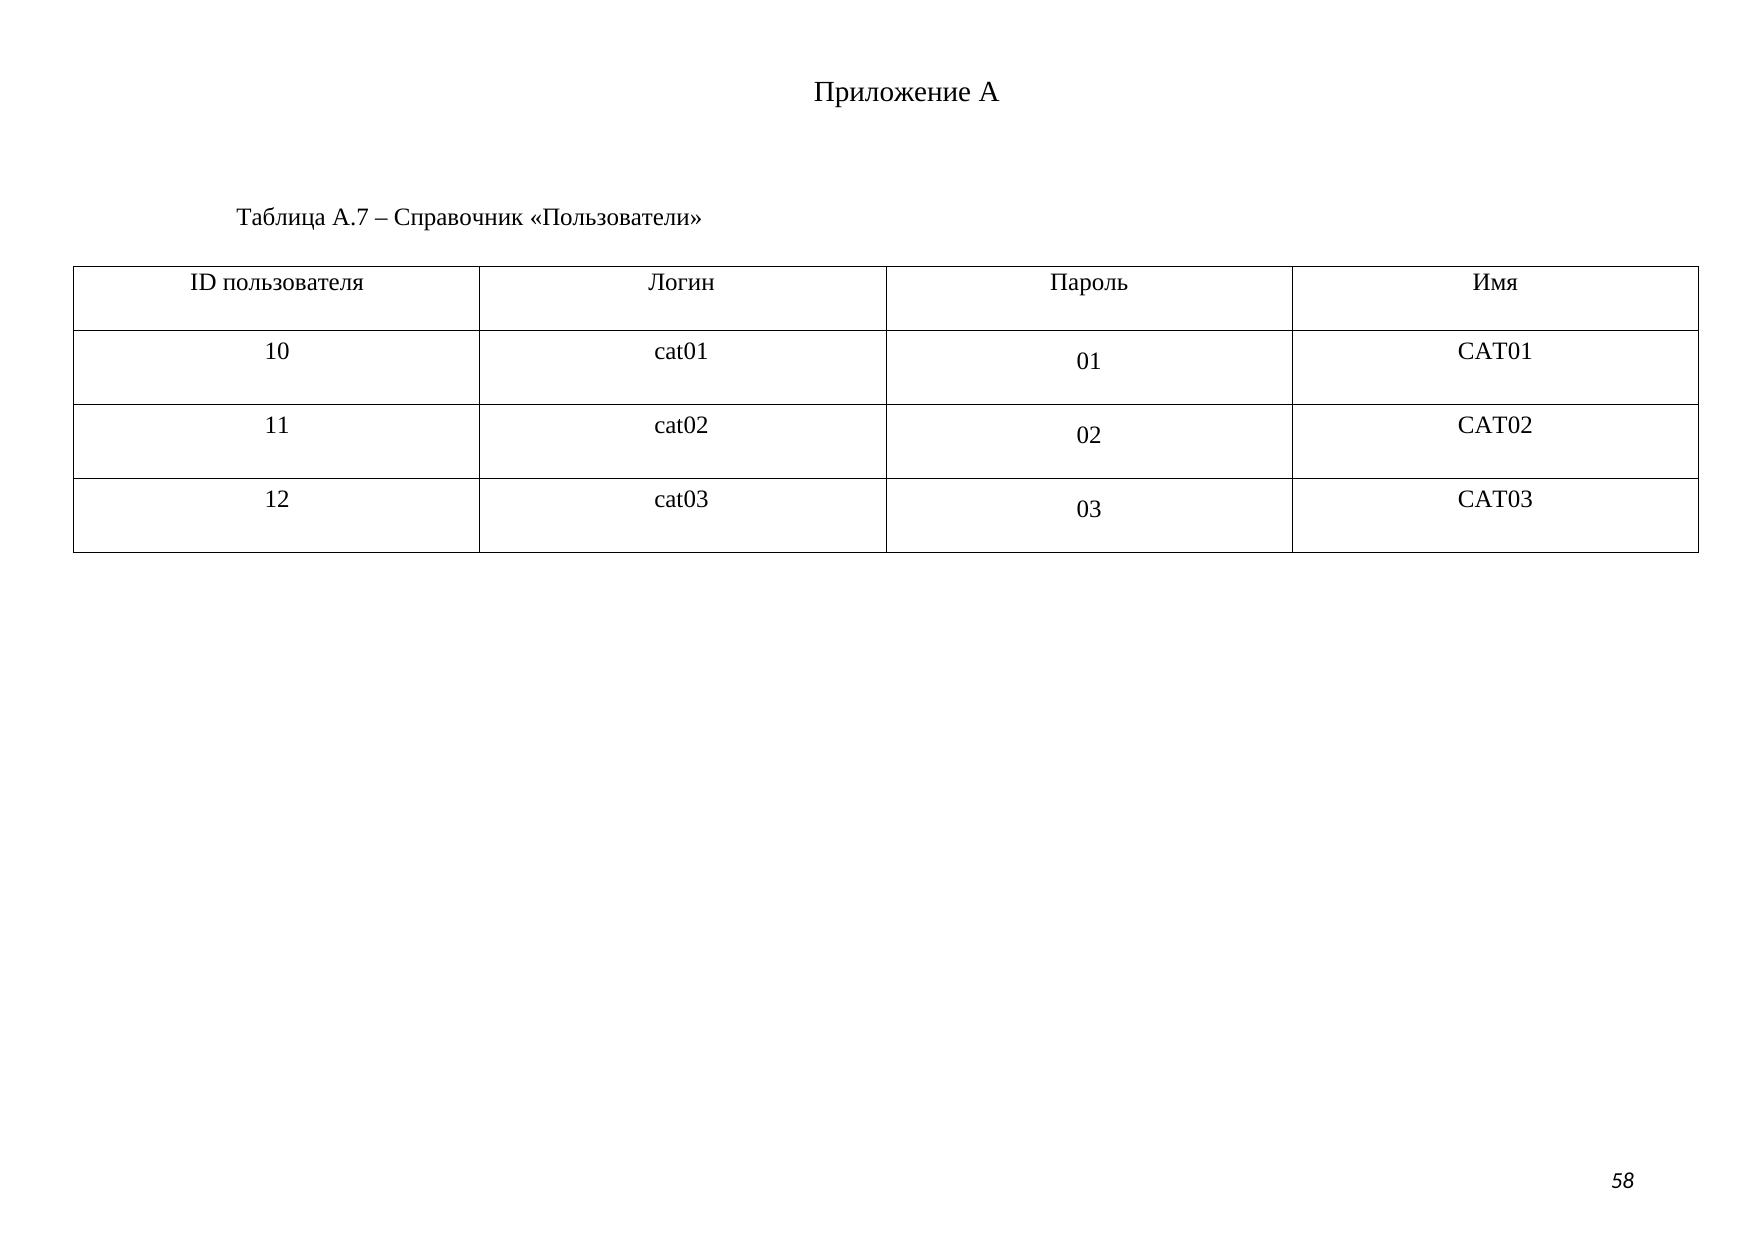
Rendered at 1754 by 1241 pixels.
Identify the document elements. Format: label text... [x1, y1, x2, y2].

table_header ID пользователя [74, 267, 479, 330]
table_cell CAT02 [1293, 405, 1698, 478]
table_cell 11 [74, 405, 479, 478]
table_cell 12 [74, 479, 479, 552]
table_cell cat01 [480, 331, 886, 404]
table_cell 01 [887, 331, 1292, 404]
table_cell 10 [74, 331, 479, 404]
text Таблица А.7 – Справочник «Пользователи» [177, 202, 1636, 231]
table_header Пароль [887, 267, 1292, 330]
table_cell CAT01 [1293, 331, 1698, 404]
table_cell cat03 [480, 479, 886, 552]
table_cell 03 [887, 479, 1292, 552]
table_header Логин [480, 267, 886, 330]
table_cell 02 [887, 405, 1292, 478]
table_cell cat02 [480, 405, 886, 478]
table_cell CAT03 [1293, 479, 1698, 552]
table_header Имя [1293, 267, 1698, 330]
